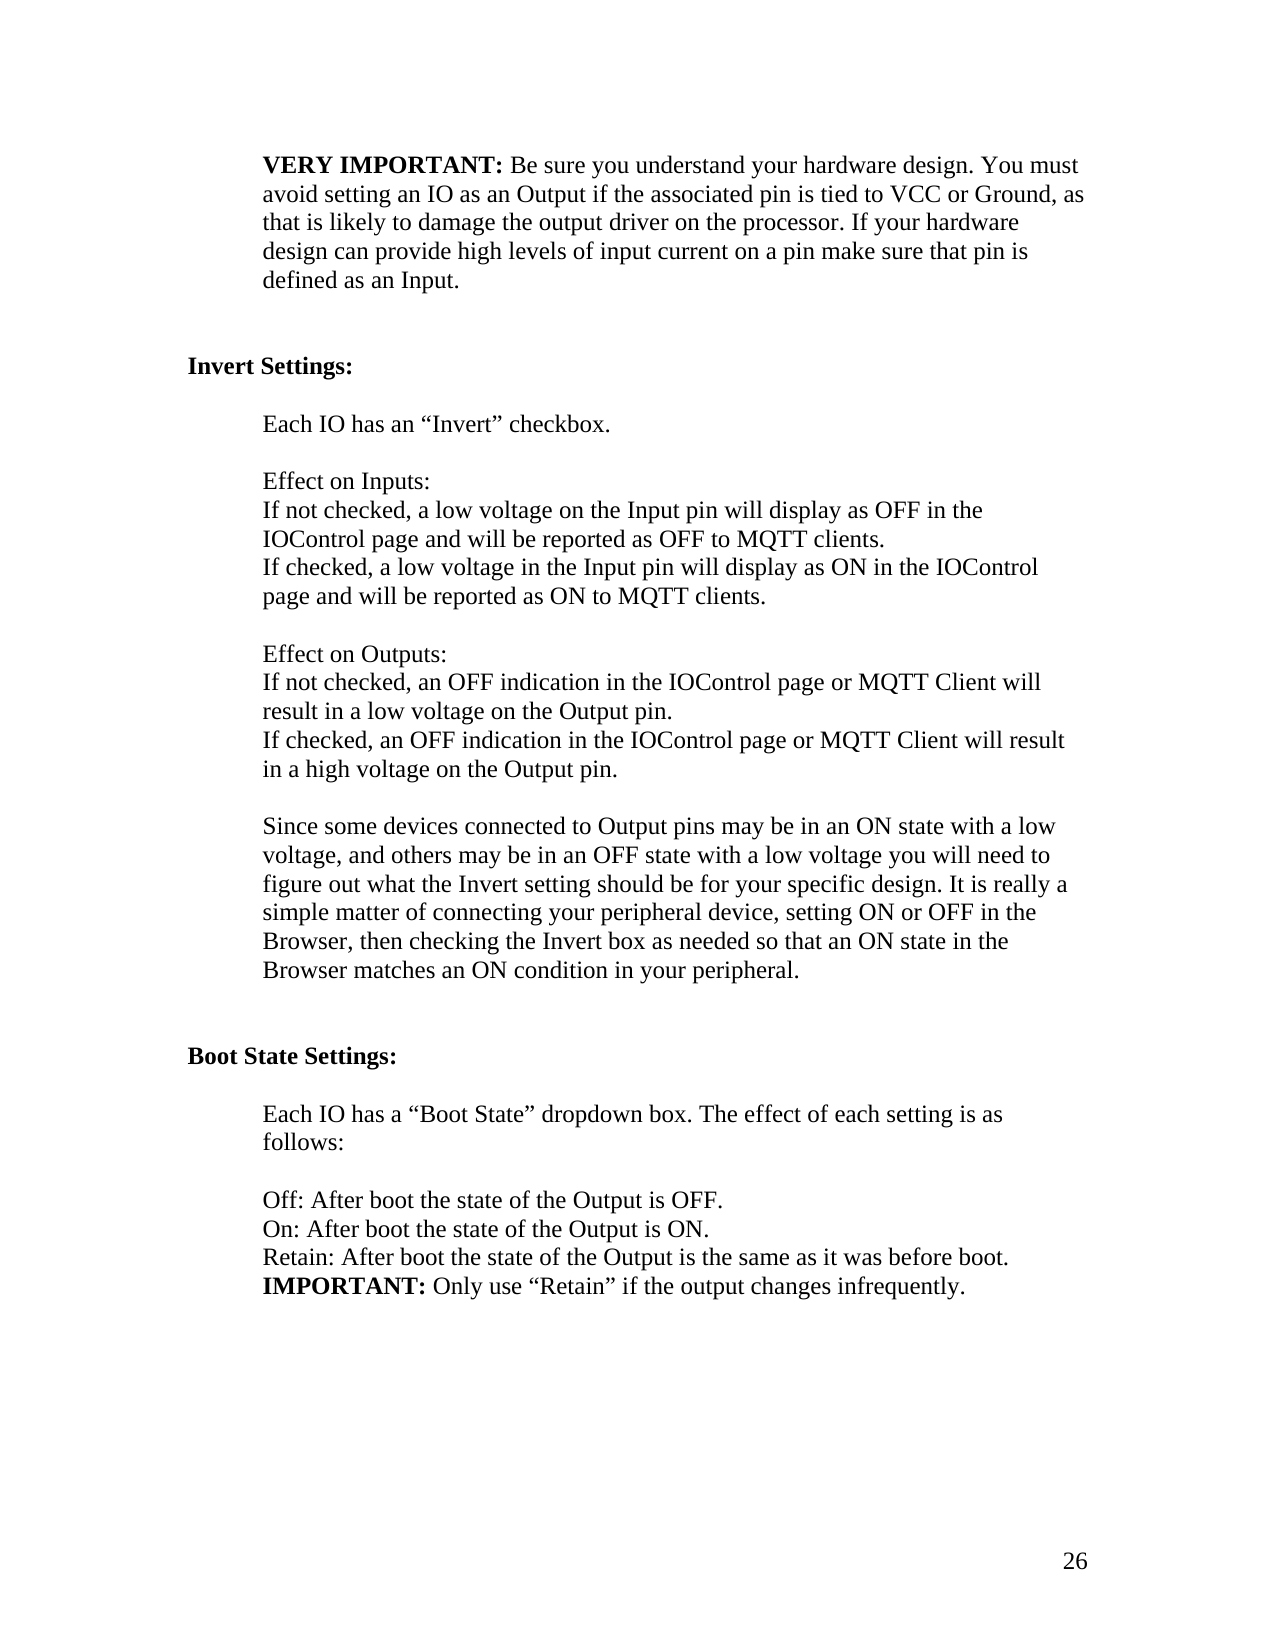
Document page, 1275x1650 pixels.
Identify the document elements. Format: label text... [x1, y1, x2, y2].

text Since some devices connected to Output pins may be in an ON state with a low voltage, and others may be in an OFF state with a low voltage you will need to figure out what the Invert setting should be for your specific design. It is really a simple matter of connecting your peripheral device, setting ON or OFF in the Browser, then checking the Invert box as needed so that an ON state in the Browser matches an ON condition in your peripheral. [262, 811, 1087, 984]
text Each IO has an “Invert” checkbox. [262, 409, 1087, 437]
text If not checked, a low voltage on the Input pin will display as OFF in the IOControl page and will be reported as OFF to MQTT clients. [262, 495, 1087, 552]
text Effect on Outputs: [262, 639, 1087, 667]
text Invert Settings: [187, 351, 1087, 380]
text VERY IMPORTANT: Be sure you understand your hardware design. You must avoid setting an IO as an Output if the associated pin is tied to VCC or Ground, as that is likely to damage the output driver on the processor. If your hardware design can provide high levels of input current on a pin make sure that pin is defined as an Input. [262, 150, 1087, 294]
text Off: After boot the state of the Output is OFF. [262, 1185, 1087, 1214]
text If checked, an OFF indication in the IOControl page or MQTT Client will result in a high voltage on the Output pin. [262, 725, 1087, 782]
text If not checked, an OFF indication in the IOControl page or MQTT Client will result in a low voltage on the Output pin. [262, 667, 1087, 725]
text Retain: After boot the state of the Output is the same as it was before boot. IMPORTANT: Only use “Retain” if the output changes infrequently. [262, 1242, 1087, 1300]
text Each IO has a “Boot State” dropdown box. The effect of each setting is as follows: [262, 1099, 1087, 1156]
text Boot State Settings: [187, 1041, 1087, 1070]
text On: After boot the state of the Output is ON. [262, 1214, 1087, 1242]
text If checked, a low voltage in the Input pin will display as ON in the IOControl page and will be reported as ON to MQTT clients. [262, 552, 1087, 610]
text Effect on Inputs: [262, 466, 1087, 495]
